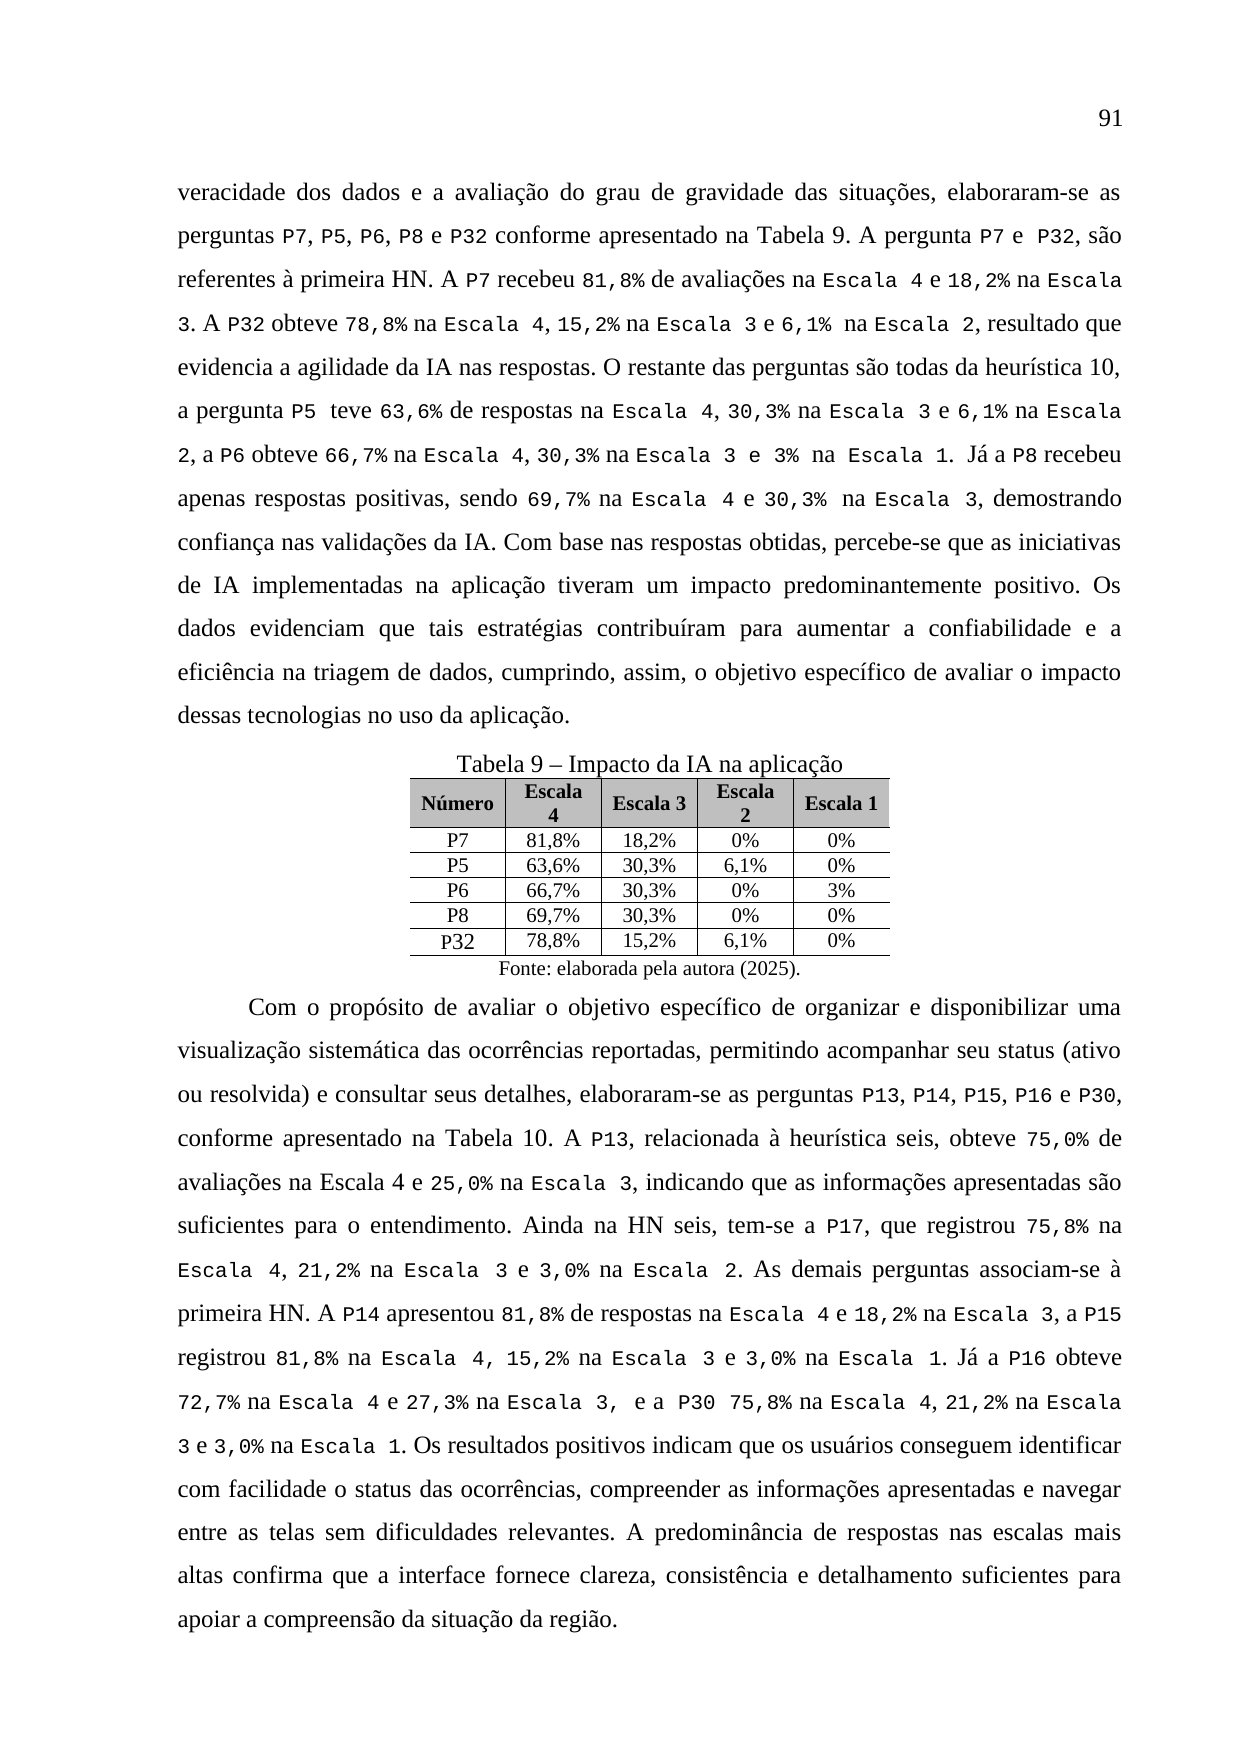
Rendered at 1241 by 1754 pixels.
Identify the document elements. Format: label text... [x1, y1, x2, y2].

table_cell 0% [794, 929, 889, 955]
table_cell P6 [410, 878, 505, 902]
table_cell 0% [698, 828, 793, 852]
table_cell 18,2% [602, 828, 697, 852]
table_cell 78,8% [506, 929, 601, 955]
table_cell 0% [794, 828, 889, 852]
table_cell 15,2% [602, 929, 697, 955]
table_cell 0% [698, 903, 793, 927]
table_cell 3% [794, 878, 889, 902]
table_cell 30,3% [602, 853, 697, 877]
table_cell 6,1% [698, 929, 793, 955]
table_cell P7 [410, 828, 505, 852]
table_cell P8 [410, 903, 505, 927]
table_cell 0% [794, 903, 889, 927]
table_cell P5 [410, 853, 505, 877]
table_header Número [410, 779, 505, 827]
table_cell 63,6% [506, 853, 601, 877]
table_cell 81,8% [506, 828, 601, 852]
table_header Escala 1 [794, 779, 889, 827]
text Com o propósito de avaliar o objetivo específico de organizar e disponibilizar uma visualização sistemática das ocorrências reportadas, permitindo acompanhar seu status (ativo ou resolvida) e consultar seus detalhes, elaboraram-se as perguntas P13, P14, P15, P16 e P30, conforme apresentado na Tabela 10. A P13, relacionada à heurística seis, obteve 75,0% de avaliações na Escala 4 e 25,0% na Escala 3, indicando que as informações apresentadas são suficientes para o entendimento. Ainda na HN seis, tem-se a P17, que registrou 75,8% na Escala 4, 21,2% na Escala 3 e 3,0% na Escala 2. As demais perguntas associam-se à primeira HN. A P14 apresentou 81,8% de respostas na Escala 4 e 18,2% na Escala 3, a P15 registrou 81,8% na Escala 4, 15,2% na Escala 3 e 3,0% na Escala 1. Já a P16 obteve 72,7% na Escala 4 e 27,3% na Escala 3, e a P30 75,8% na Escala 4, 21,2% na Escala 3 e 3,0% na Escala 1. Os resultados positivos indicam que os usuários conseguem identificar com facilidade o status das ocorrências, compreender as informações apresentadas e navegar entre as telas sem dificuldades relevantes. A predominância de respostas nas escalas mais altas confirma que a interface fornece clareza, consistência e detalhamento suficientes para apoiar a compreensão da situação da região. [177, 992, 1122, 1632]
table_header Escala 3 [602, 779, 697, 827]
table_cell 30,3% [602, 878, 697, 902]
table_cell 6,1% [698, 853, 793, 877]
table_cell 30,3% [602, 903, 697, 927]
table_cell 0% [794, 853, 889, 877]
text Fonte: elaborada pela autora (2025). [177, 956, 1122, 980]
table_header Escala 2 [698, 779, 793, 827]
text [177, 177, 1122, 728]
table_header Escala 4 [506, 779, 601, 827]
table_cell 0% [698, 878, 793, 902]
table_cell 69,7% [506, 903, 601, 927]
table_cell P32 [410, 929, 505, 955]
table_cell 66,7% [506, 878, 601, 902]
